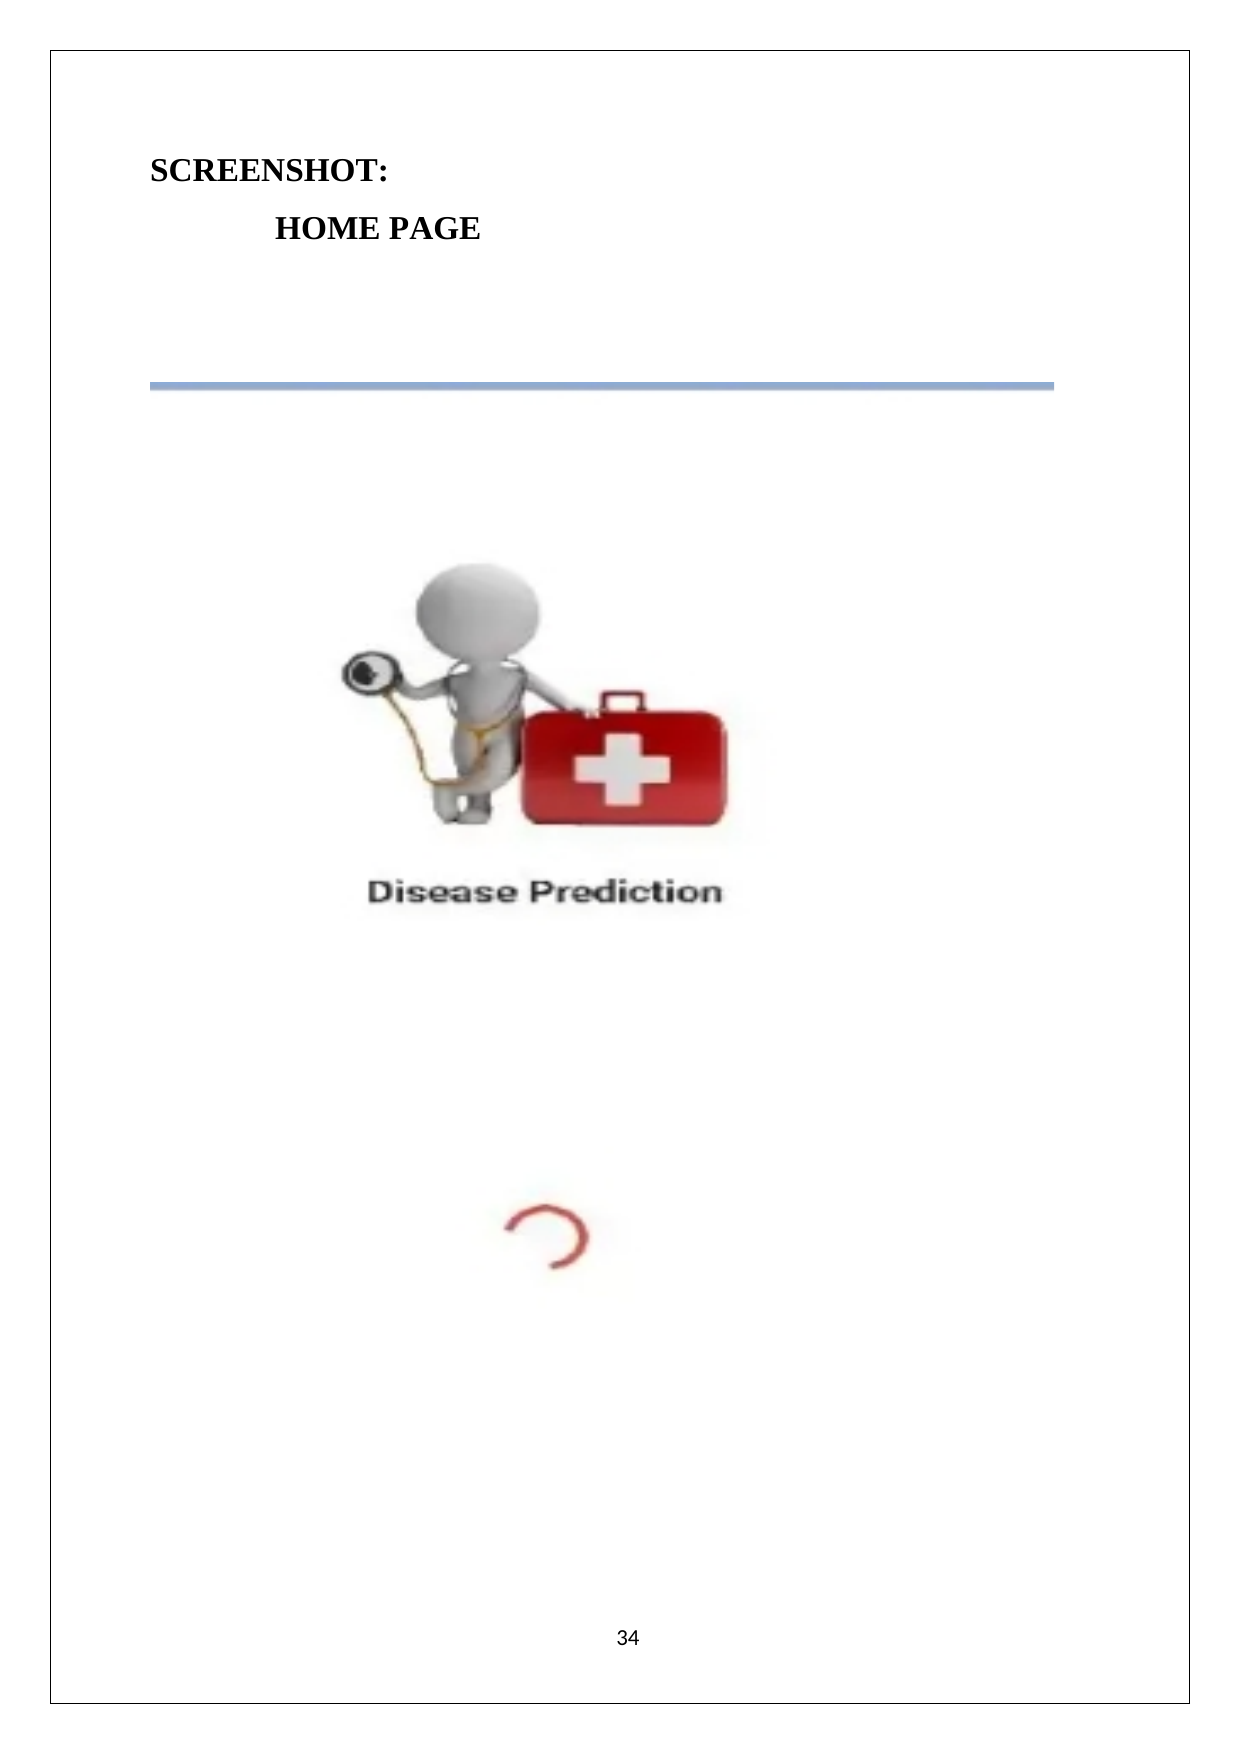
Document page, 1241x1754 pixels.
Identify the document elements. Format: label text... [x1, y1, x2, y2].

picture [150, 382, 1055, 1384]
text HOME PAGE [150, 208, 1105, 246]
text SCREENSHOT: [150, 150, 1105, 188]
